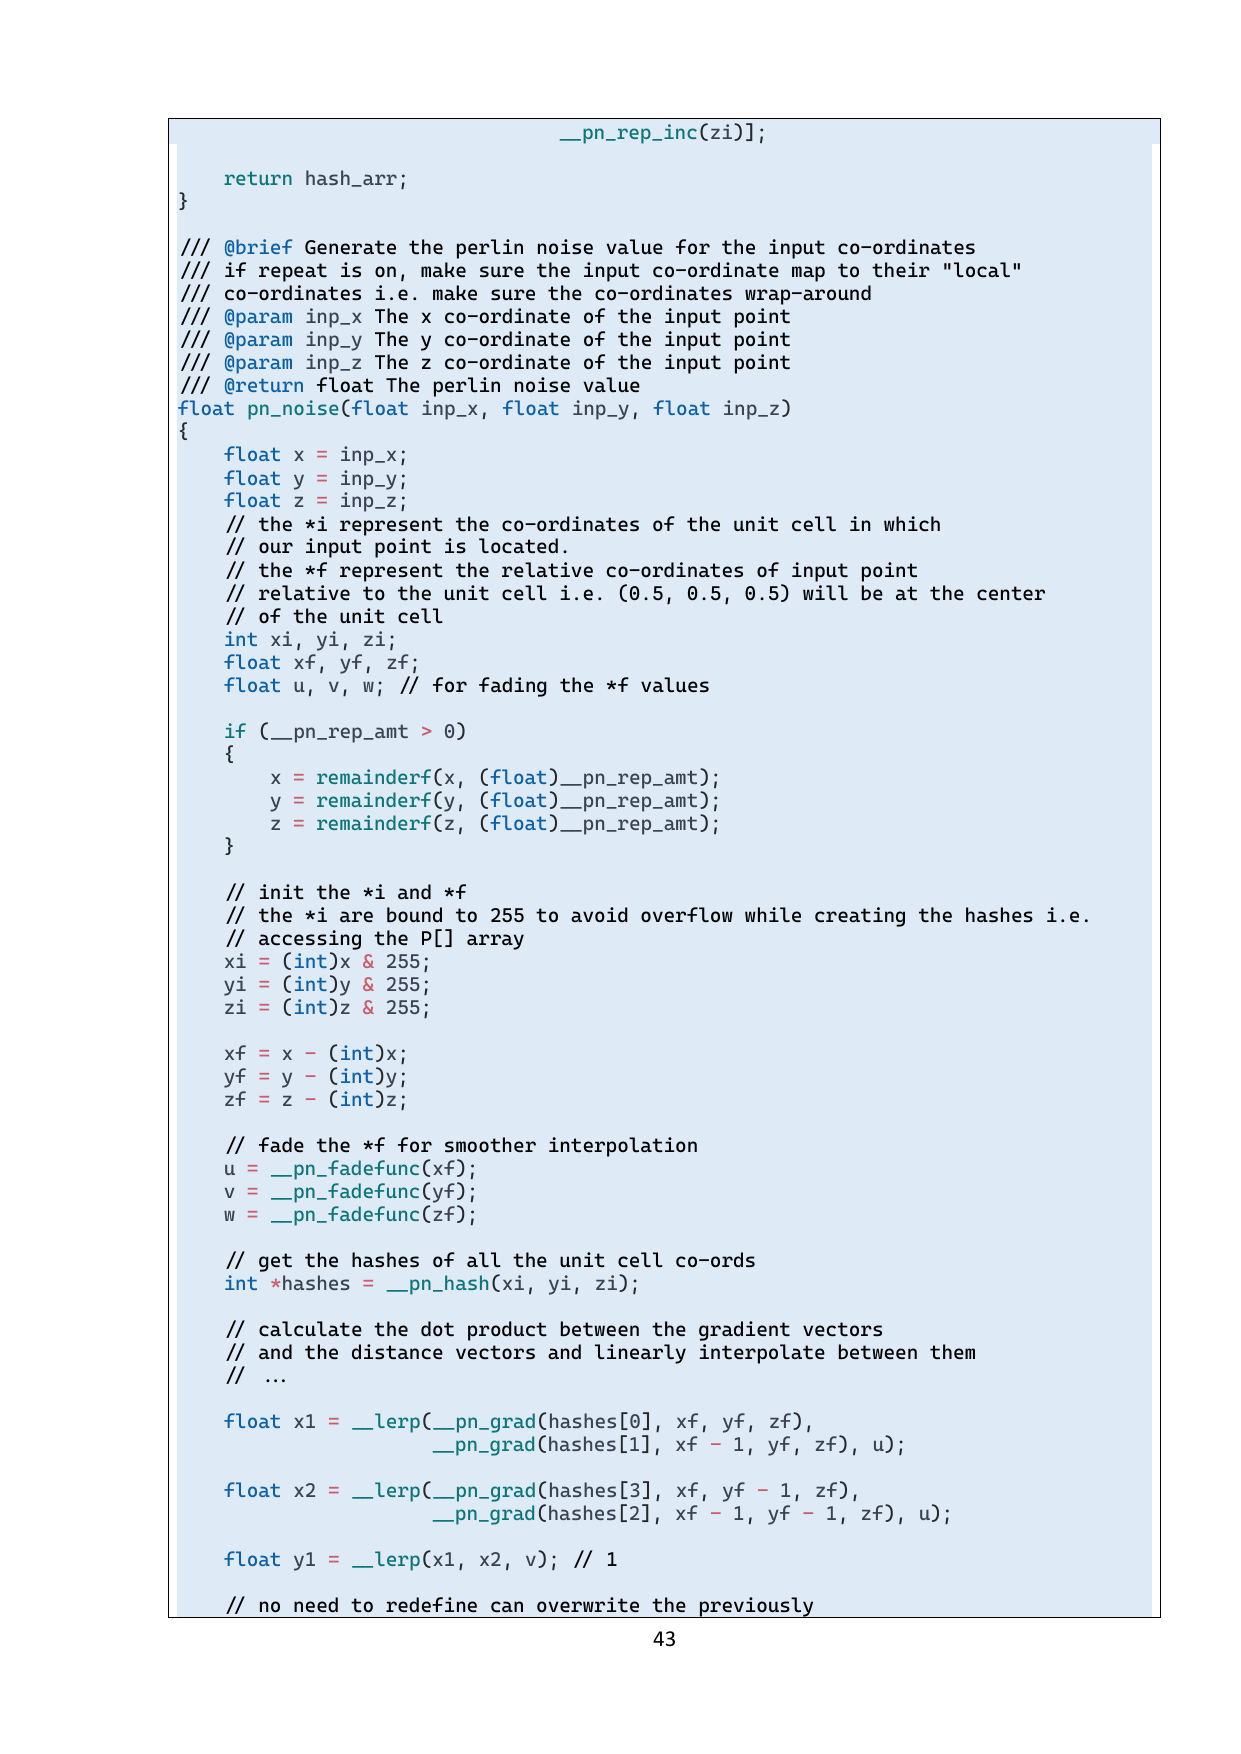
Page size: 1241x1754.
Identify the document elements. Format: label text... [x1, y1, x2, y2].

text float x1 = __lerp(__pn_grad(hashes[0], xf, yf, zf), [177, 1410, 1152, 1433]
text } [177, 190, 1152, 213]
text // relative to the unit cell i.e. (0.5, 0.5, 0.5) will be at the center [177, 582, 1152, 605]
text float y1 = __lerp(x1, x2, v); // 1 [177, 1548, 1152, 1572]
text { [177, 421, 1152, 443]
text { [177, 743, 1152, 766]
text /// @brief Generate the perlin noise value for the input co-ordinates [177, 236, 1152, 259]
text } [177, 835, 1152, 858]
text zf = z - (int)z; [177, 1088, 1152, 1111]
text // fade the *f for smoother interpolation [177, 1134, 1152, 1157]
text v = __pn_fadefunc(yf); [177, 1180, 1152, 1203]
text // and the distance vectors and linearly interpolate between them [177, 1341, 1152, 1364]
text xi = (int)x & 255; [177, 950, 1152, 973]
text // ... [177, 1364, 1152, 1387]
text __pn_grad(hashes[2], xf - 1, yf - 1, zf), u); [177, 1502, 1152, 1526]
text // the *i represent the co-ordinates of the unit cell in which [177, 513, 1152, 536]
text /// if repeat is on, make sure the input co-ordinate map to their "local" [177, 259, 1152, 282]
text y = remainderf(y, (float)__pn_rep_amt); [177, 789, 1152, 812]
text if (__pn_rep_amt > 0) [177, 720, 1152, 743]
text // the *f represent the relative co-ordinates of input point [177, 559, 1152, 582]
text /// @param inp_z The z co-ordinate of the input point [177, 351, 1152, 374]
text // of the unit cell [177, 605, 1152, 628]
text /// @param inp_x The x co-ordinate of the input point [177, 305, 1152, 328]
text float u, v, w; // for fading the *f values [177, 674, 1152, 697]
text z = remainderf(z, (float)__pn_rep_amt); [177, 812, 1152, 835]
text int xi, yi, zi; [177, 628, 1152, 651]
text xf = x - (int)x; [177, 1042, 1152, 1065]
text float z = inp_z; [177, 489, 1152, 513]
text x = remainderf(x, (float)__pn_rep_amt); [177, 766, 1152, 789]
text /// co-ordinates i.e. make sure the co-ordinates wrap-around [177, 282, 1152, 305]
text // get the hashes of all the unit cell co-ords [177, 1249, 1152, 1272]
text u = __pn_fadefunc(xf); [177, 1157, 1152, 1180]
text float y = inp_y; [177, 467, 1152, 489]
text // calculate the dot product between the gradient vectors [177, 1318, 1152, 1341]
text zi = (int)z & 255; [177, 996, 1152, 1019]
text yi = (int)y & 255; [177, 973, 1152, 996]
text float pn_noise(float inp_x, float inp_y, float inp_z) [177, 397, 1152, 421]
text // the *i are bound to 255 to avoid overflow while creating the hashes i.e. [177, 904, 1152, 927]
text return hash_arr; [177, 167, 1152, 190]
text float xf, yf, zf; [177, 651, 1152, 674]
text // accessing the P[] array [177, 927, 1152, 950]
text int *hashes = __pn_hash(xi, yi, zi); [177, 1272, 1152, 1295]
text // our input point is located. [177, 536, 1152, 559]
text float x = inp_x; [177, 443, 1152, 467]
text // no need to redefine can overwrite the previously [177, 1594, 1152, 1617]
text w = __pn_fadefunc(zf); [177, 1203, 1152, 1226]
text // init the *i and *f [177, 881, 1152, 904]
text __pn_grad(hashes[1], xf - 1, yf, zf), u); [177, 1433, 1152, 1456]
text /// @return float The perlin noise value [177, 374, 1152, 397]
text yf = y - (int)y; [177, 1065, 1152, 1088]
text /// @param inp_y The y co-ordinate of the input point [177, 328, 1152, 351]
text float x2 = __lerp(__pn_grad(hashes[3], xf, yf - 1, zf), [177, 1479, 1152, 1502]
text __pn_rep_inc(zi)]; [169, 119, 1160, 144]
